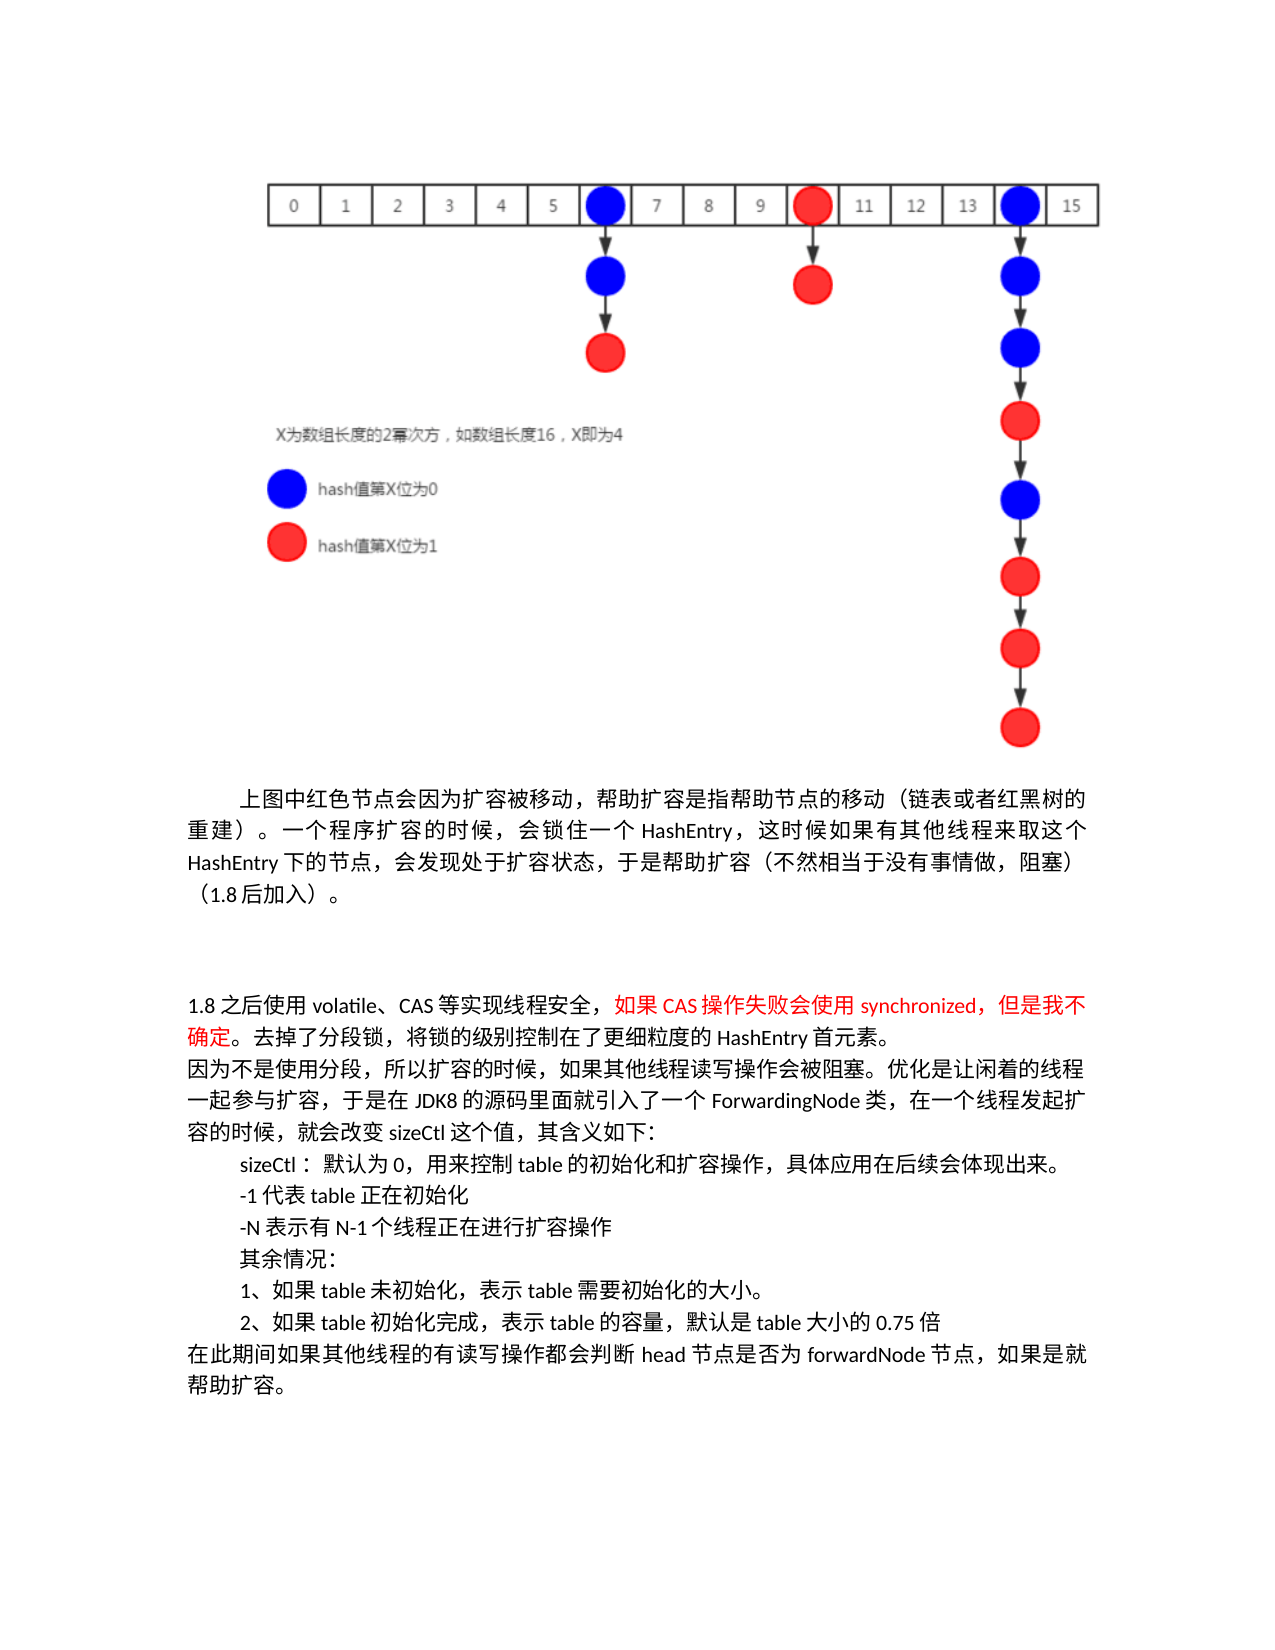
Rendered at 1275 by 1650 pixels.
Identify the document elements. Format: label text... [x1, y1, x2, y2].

text 2、如果table初始化完成，表示table的容量，默认是table大小的0.75倍 [187, 1305, 1087, 1337]
text 1、如果table未初始化，表示table需要初始化的大小。 [187, 1273, 1087, 1305]
text 在此期间如果其他线程的有读写操作都会判断head节点是否为forwardNode节点，如果是就帮助扩容。 [187, 1337, 1087, 1400]
picture [239, 150, 1139, 782]
text -1 代表table正在初始化 [187, 1178, 1087, 1210]
text 上图中红色节点会因为扩容被移动，帮助扩容是指帮助节点的移动（链表或者红黑树的重建）。一个程序扩容的时候，会锁住一个HashEntry，这时候如果有其他线程来取这个HashEntry下的节点，会发现处于扩容状态，于是帮助扩容（不然相当于没有事情做，阻塞）（1.8后加入）。 [187, 782, 1087, 908]
text 因为不是使用分段，所以扩容的时候，如果其他线程读写操作会被阻塞。优化是让闲着的线程一起参与扩容，于是在JDK8的源码里面就引入了一个ForwardingNode类，在一个线程发起扩容的时候，就会改变sizeCtl这个值，其含义如下： [187, 1052, 1087, 1147]
text 1.8之后使用volatile、CAS等实现线程安全，如果CAS操作失败会使用synchronized，但是我不确定。去掉了分段锁，将锁的级别控制在了更细粒度的HashEntry首元素。 [187, 988, 1087, 1052]
text 其余情况： [187, 1242, 1087, 1273]
text -N 表示有N-1个线程正在进行扩容操作 [187, 1210, 1087, 1242]
text sizeCtl ：默认为0，用来控制table的初始化和扩容操作，具体应用在后续会体现出来。 [187, 1147, 1087, 1178]
